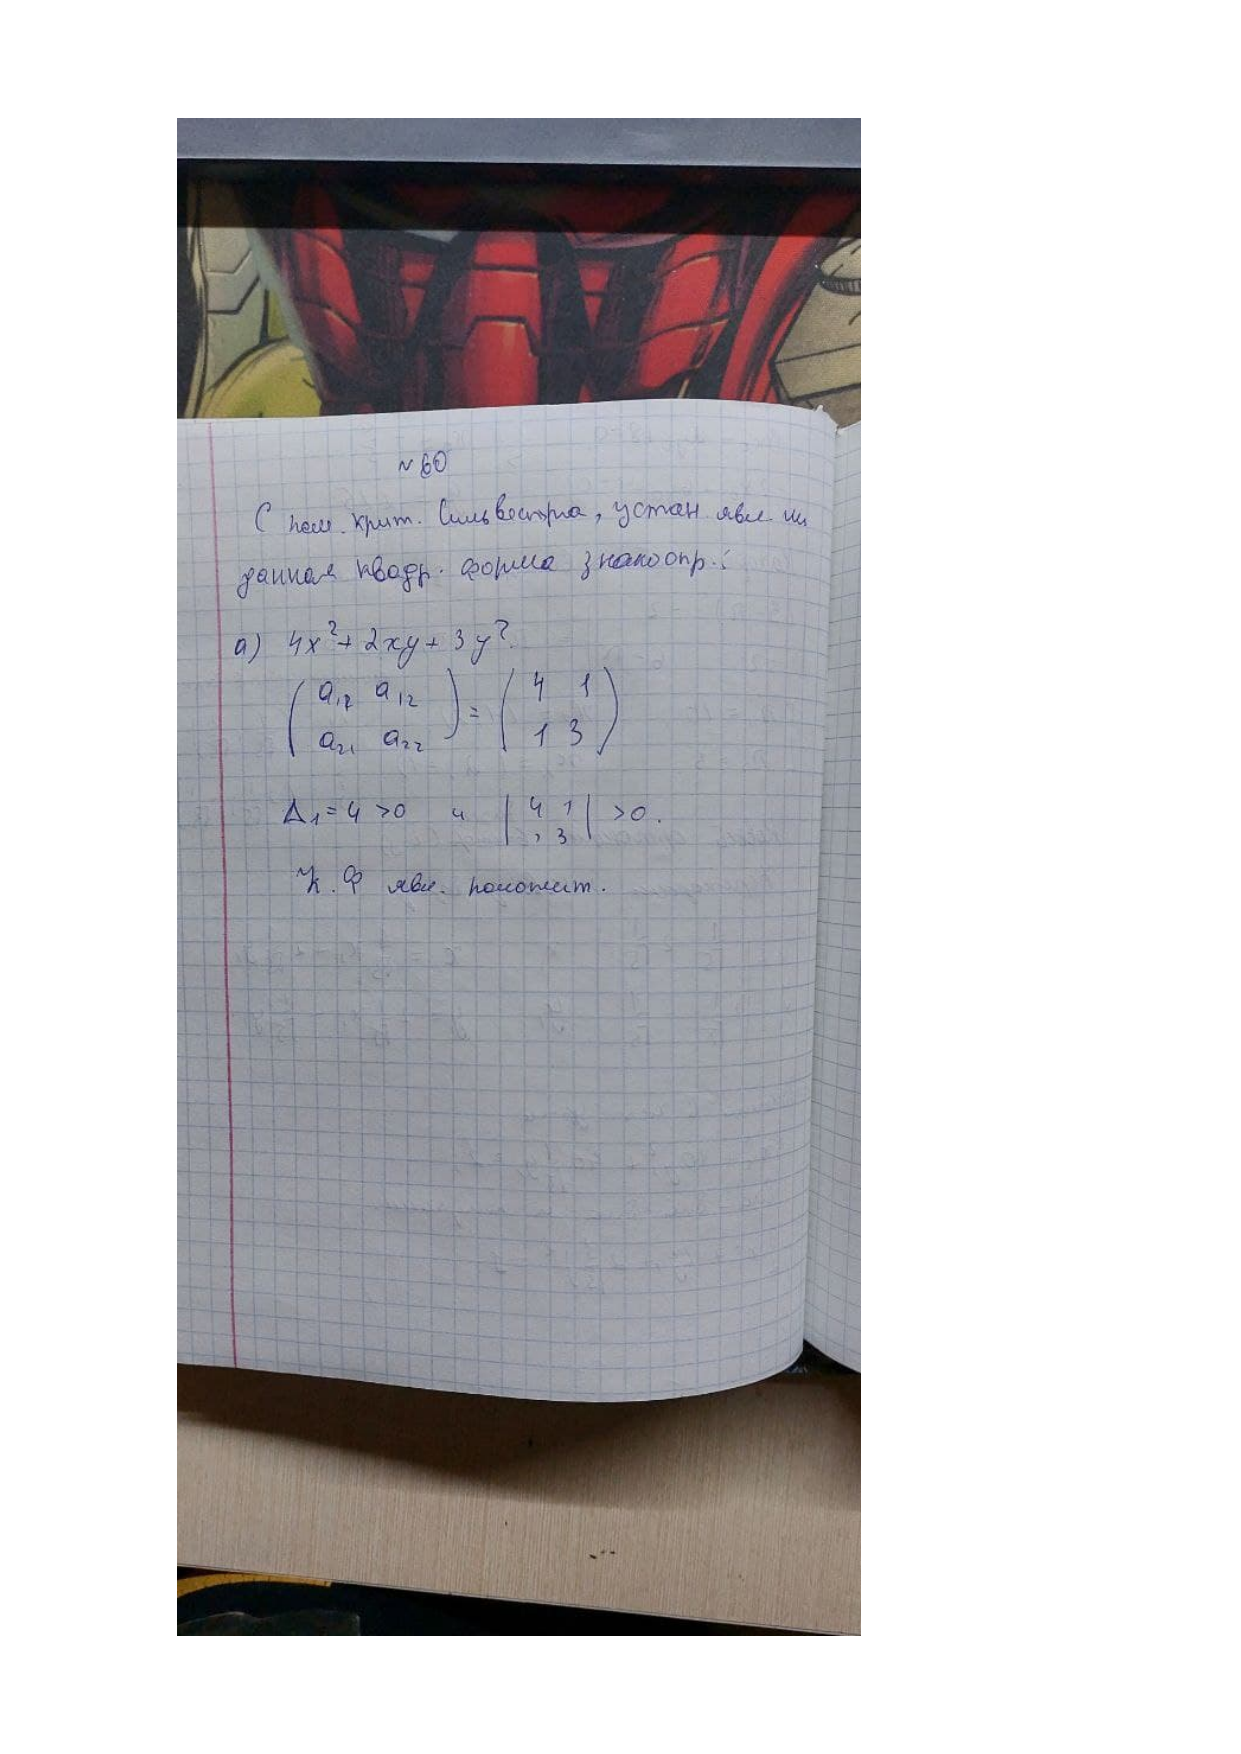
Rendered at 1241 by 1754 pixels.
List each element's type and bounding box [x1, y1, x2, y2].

picture [177, 118, 861, 1636]
